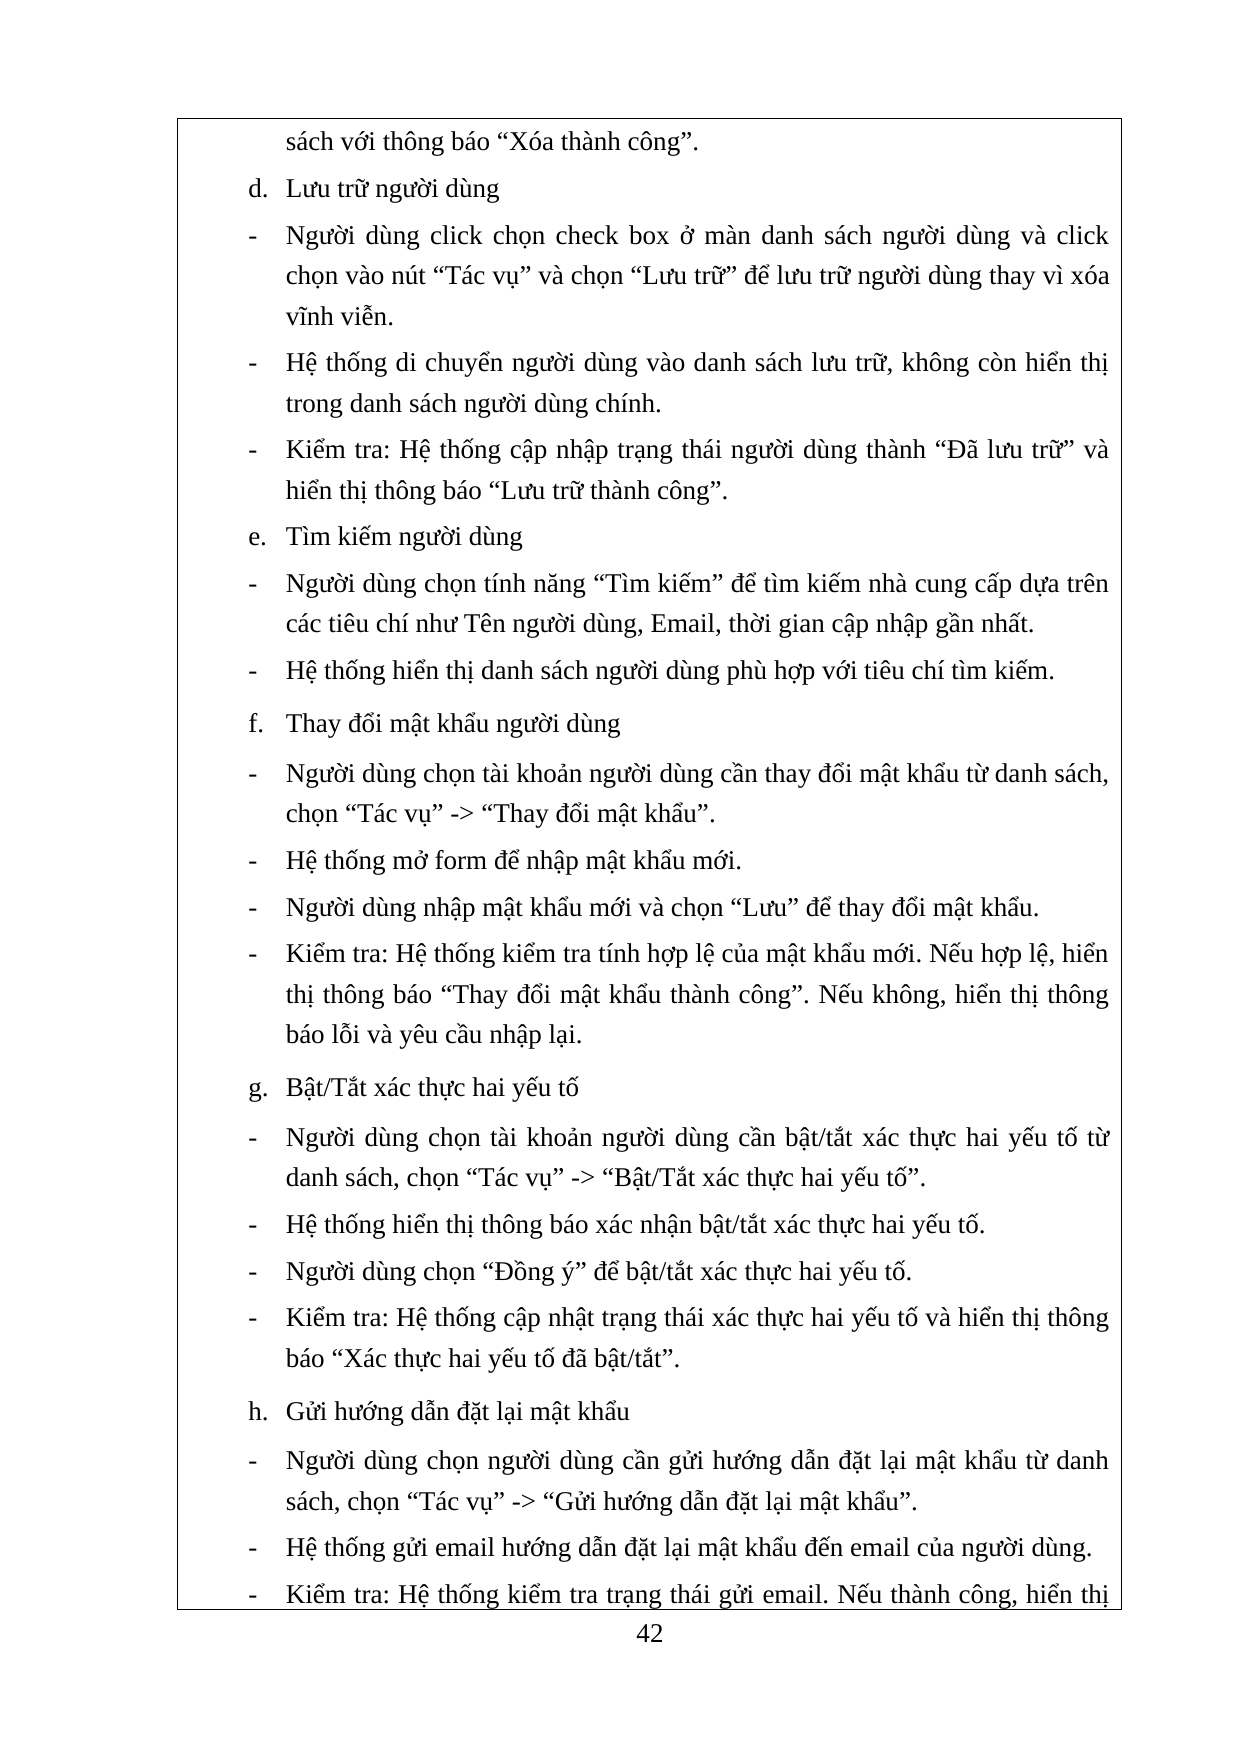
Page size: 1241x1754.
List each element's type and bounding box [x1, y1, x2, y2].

table_cell [178, 119, 1121, 1609]
